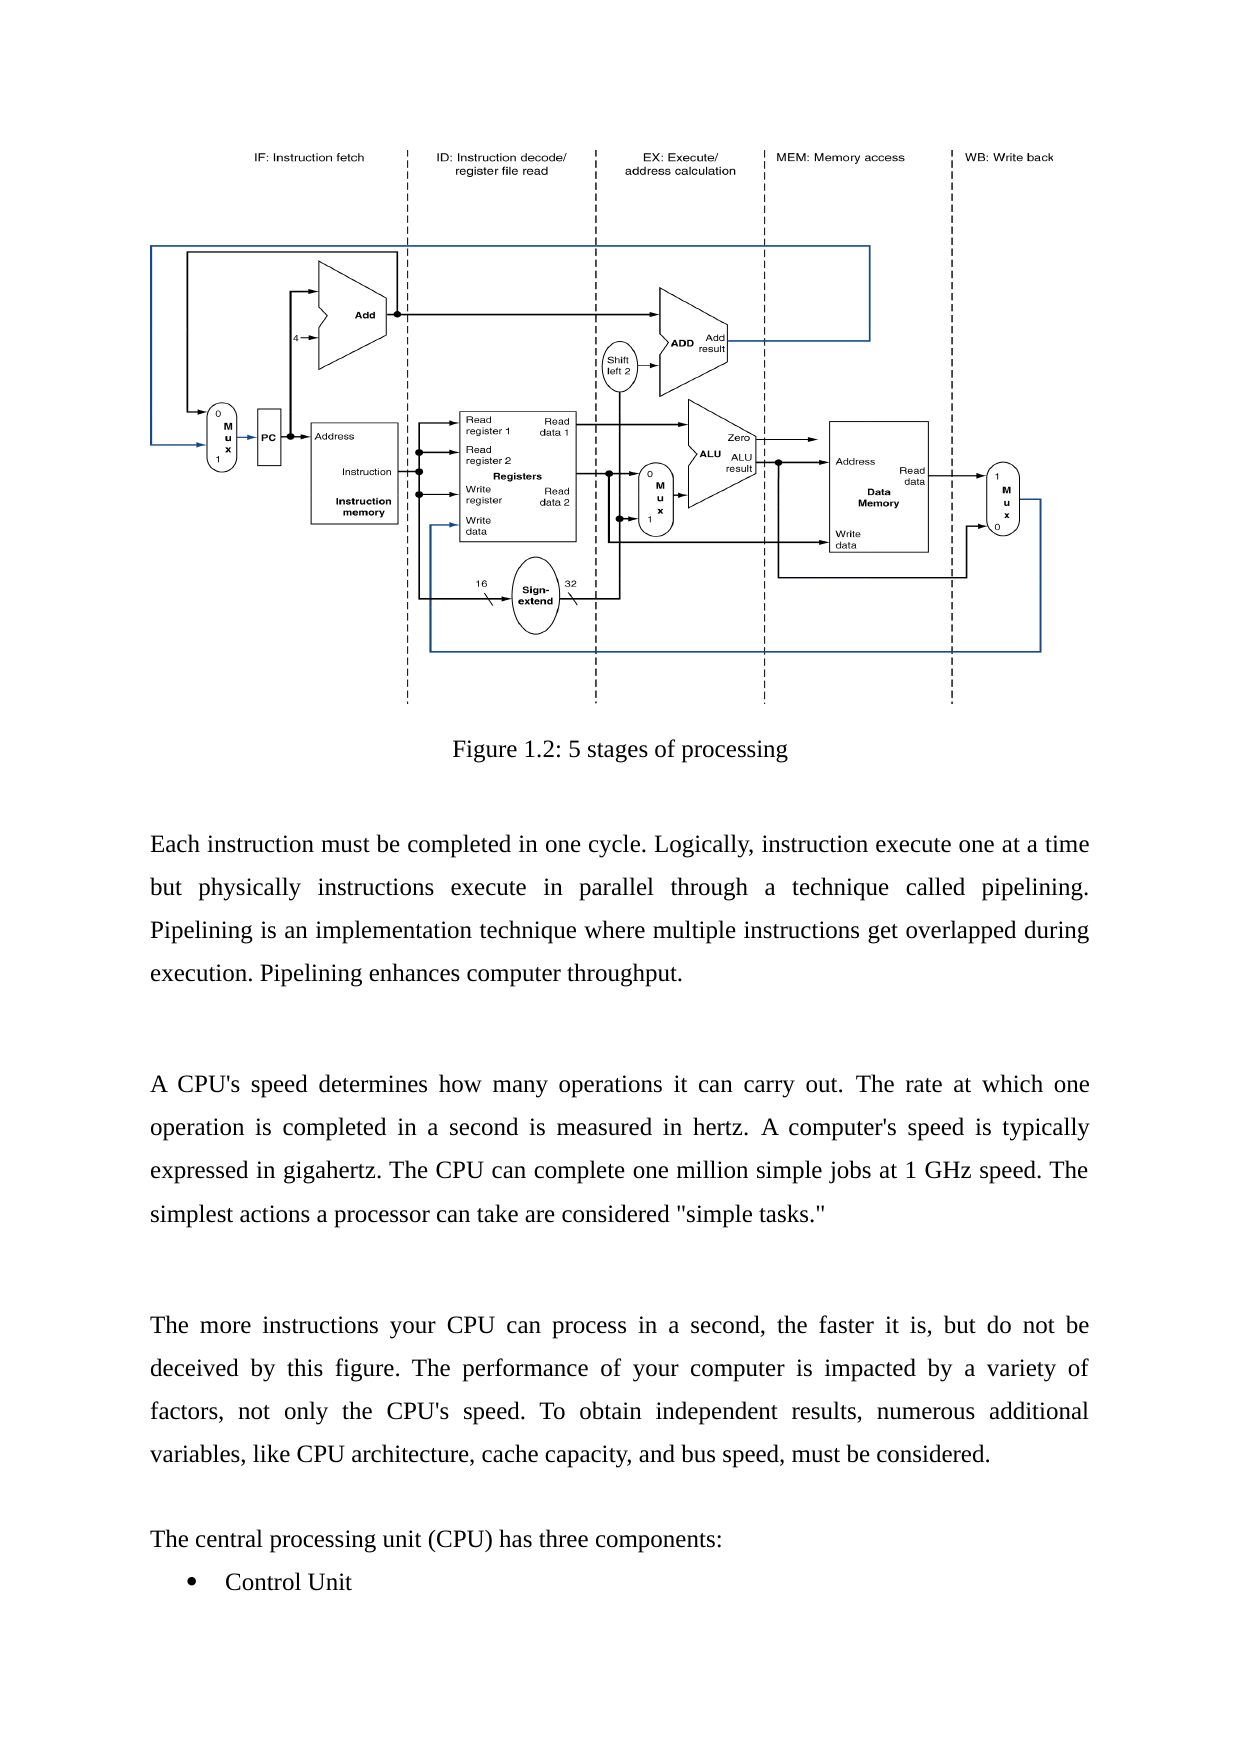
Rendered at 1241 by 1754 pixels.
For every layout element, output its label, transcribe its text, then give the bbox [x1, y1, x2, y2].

text Figure 1.2: 5 stages of processing [150, 734, 1090, 762]
list Control Unit [187, 1567, 1090, 1596]
text Each instruction must be completed in one cycle. Logically, instruction execute one at a time but physically instructions execute in parallel through a technique called pipelining. Pipelining is an implementation technique where multiple instructions get overlapped during execution. Pipelining enhances computer throughput. [150, 829, 1090, 987]
text The more instructions your CPU can process in a second, the faster it is, but do not be deceived by this figure. The performance of your computer is impacted by a variety of factors, not only the CPU's speed. To obtain independent results, numerous additional variables, like CPU architecture, cache capacity, and bus speed, must be considered. [150, 1310, 1090, 1468]
text A CPU's speed determines how many operations it can carry out. The rate at which one operation is completed in a second is measured in hertz. A computer's speed is typically expressed in gigahertz. The CPU can complete one million simple jobs at 1 GHz speed. The simplest actions a processor can take are considered "simple tasks." [150, 1069, 1090, 1227]
text The central processing unit (CPU) has three components: [150, 1524, 1090, 1552]
picture [150, 150, 1054, 704]
